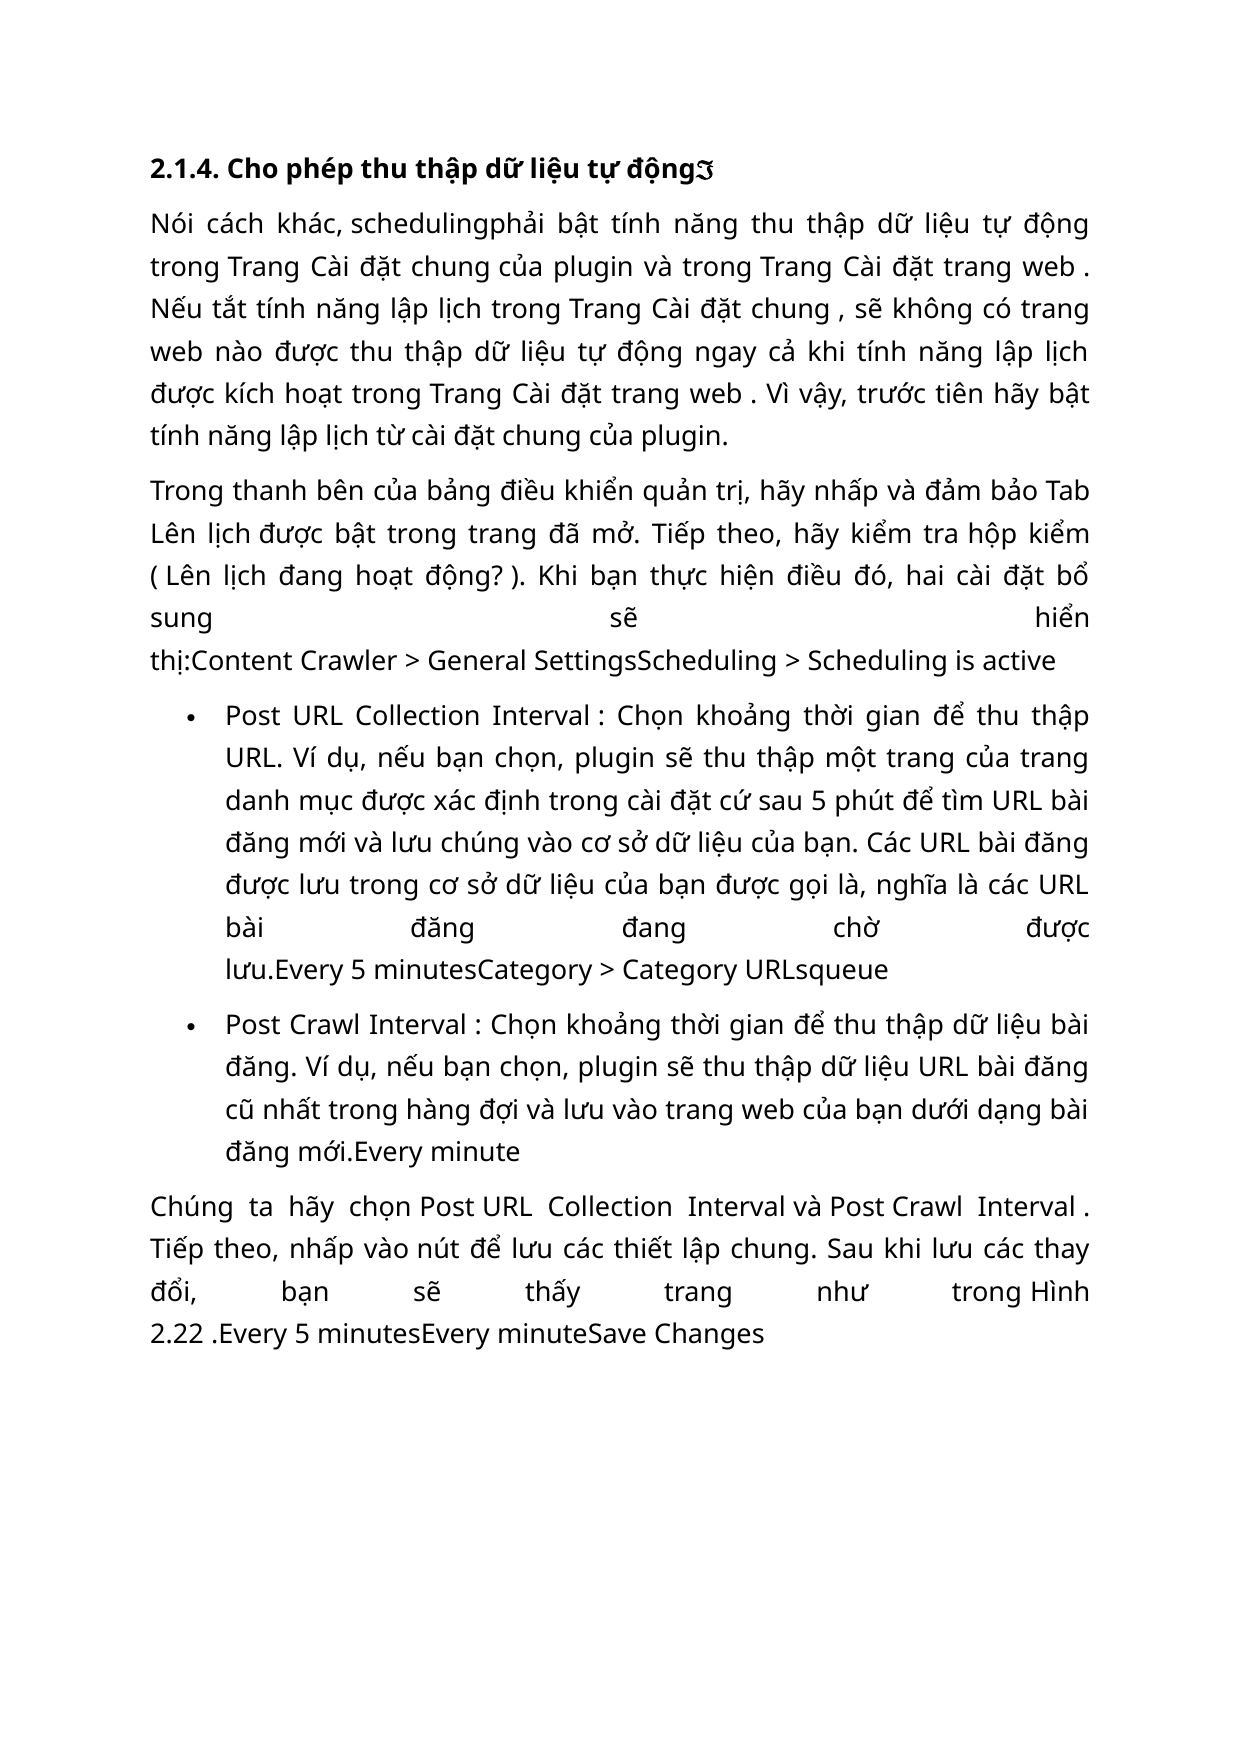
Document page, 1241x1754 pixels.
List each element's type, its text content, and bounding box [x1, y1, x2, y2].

text Nói cách khác, schedulingphải bật tính năng thu thập dữ liệu tự động trong Trang Cài đặt chung của plugin và trong Trang Cài đặt trang web . Nếu tắt tính năng lập lịch trong Trang Cài đặt chung , sẽ không có trang web nào được thu thập dữ liệu tự động ngay cả khi tính năng lập lịch được kích hoạt trong Trang Cài đặt trang web . Vì vậy, trước tiên hãy bật tính năng lập lịch từ cài đặt chung của plugin. [150, 205, 1090, 454]
text Trong thanh bên của bảng điều khiển quản trị, hãy nhấp và đảm bảo Tab Lên lịch được bật trong trang đã mở. Tiếp theo, hãy kiểm tra hộp kiểm ( Lên lịch đang hoạt động? ). Khi bạn thực hiện điều đó, hai cài đặt bổ sung sẽ hiển thị:Content Crawler > General SettingsScheduling > Scheduling is active [150, 472, 1090, 678]
list Post URL Collection Interval : Chọn khoảng thời gian để thu thập URL. Ví dụ, nếu bạn chọn, plugin sẽ thu thập một trang của trang danh mục được xác định trong cài đặt cứ sau 5 phút để tìm URL bài đăng mới và lưu chúng vào cơ sở dữ liệu của bạn. Các URL bài đăng được lưu trong cơ sở dữ liệu của bạn được gọi là, nghĩa là các URL bài đăng đang chờ được lưu.Every 5 minutesCategory > Category URLsqueue [187, 696, 1090, 987]
text 2.1.4. Cho phép thu thập dữ liệu tự động [150, 150, 1090, 187]
text Chúng ta hãy chọn Post URL Collection Interval và Post Crawl Interval . Tiếp theo, nhấp vào nút để lưu các thiết lập chung. Sau khi lưu các thay đổi, bạn sẽ thấy trang như trong Hình 2.22 .Every 5 minutesEvery minuteSave Changes [150, 1188, 1090, 1352]
list Post Crawl Interval : Chọn khoảng thời gian để thu thập dữ liệu bài đăng. Ví dụ, nếu bạn chọn, plugin sẽ thu thập dữ liệu URL bài đăng cũ nhất trong hàng đợi và lưu vào trang web của bạn dưới dạng bài đăng mới.Every minute [187, 1006, 1090, 1169]
